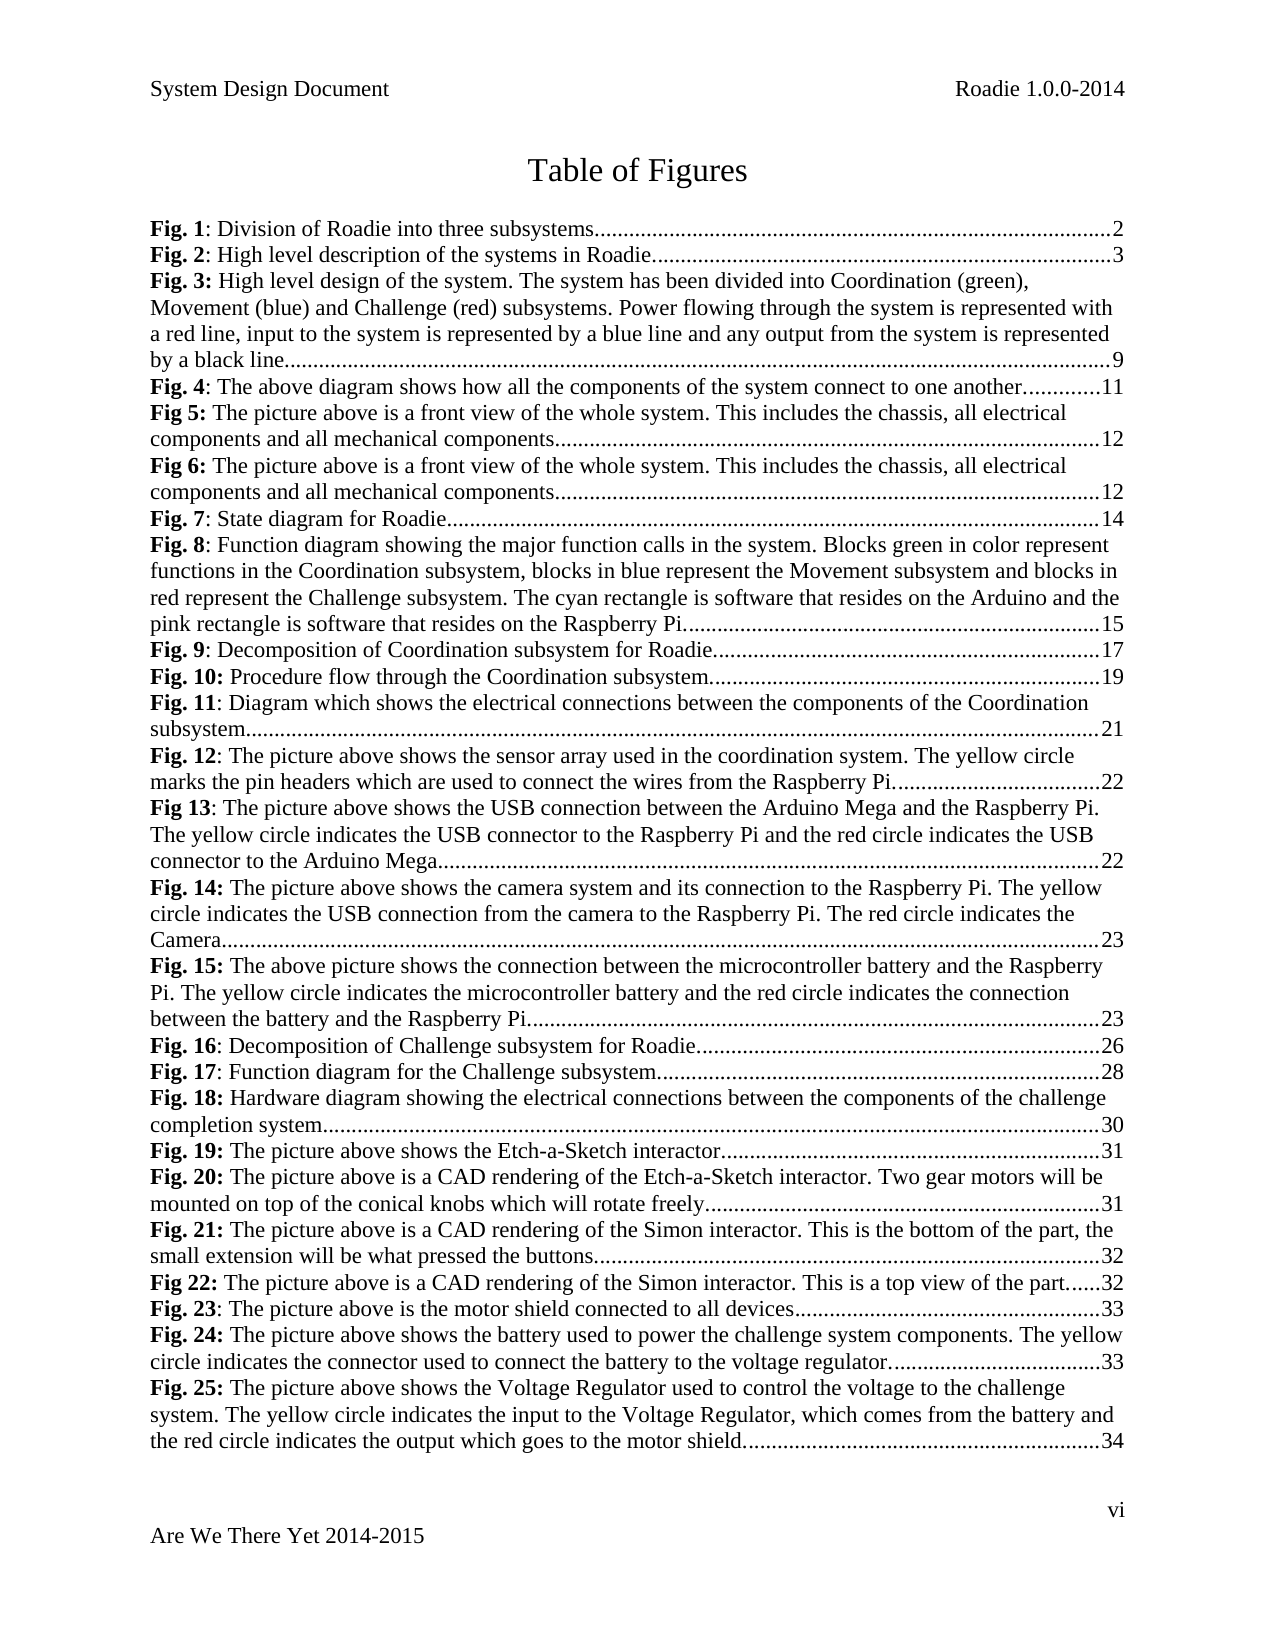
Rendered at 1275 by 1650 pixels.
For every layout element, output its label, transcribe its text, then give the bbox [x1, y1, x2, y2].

text Fig. 21: The picture above is a CAD rendering of the Simon interactor. This is the bottom of the part, the small extension will be what pressed the buttons. 32 [150, 1216, 1125, 1269]
text Fig. 15: The above picture shows the connection between the microcontroller battery and the Raspberry Pi. The yellow circle indicates the microcontroller battery and the red circle indicates the connection between the battery and the Raspberry Pi. 23 [150, 953, 1125, 1032]
text Fig. 8: Function diagram showing the major function calls in the system. Blocks green in color represent functions in the Coordination subsystem, blocks in blue represent the Movement subsystem and blocks in red represent the Challenge subsystem. The cyan rectangle is software that resides on the Arduino and the pink rectangle is software that resides on the Raspberry Pi. 15 [150, 531, 1125, 636]
text Fig 6: The picture above is a front view of the whole system. This includes the chassis, all electrical components and all mechanical components. 12 [150, 452, 1125, 504]
text Fig 22: The picture above is a CAD rendering of the Simon interactor. This is a top view of the part. 32 [150, 1269, 1125, 1295]
text Fig. 17: Function diagram for the Challenge subsystem. 28 [150, 1058, 1125, 1084]
text Fig. 10: Procedure flow through the Coordination subsystem. 19 [150, 663, 1125, 689]
text Fig. 18: Hardware diagram showing the electrical connections between the components of the challenge completion system. 30 [150, 1084, 1125, 1137]
text Fig. 7: State diagram for Roadie 14 [150, 504, 1125, 531]
text Fig. 19: The picture above shows the Etch-a-Sketch interactor. 31 [150, 1137, 1125, 1163]
text Fig. 2: High level description of the systems in Roadie. 3 [150, 241, 1125, 267]
text Fig. 11: Diagram which shows the electrical connections between the components of the Coordination subsystem. 21 [150, 689, 1125, 742]
text Fig. 16: Decomposition of Challenge subsystem for Roadie. 26 [150, 1032, 1125, 1058]
text Fig. 9: Decomposition of Coordination subsystem for Roadie. 17 [150, 636, 1125, 663]
text Fig. 4: The above diagram shows how all the components of the system connect to one another. 11 [150, 373, 1125, 399]
text Fig 5: The picture above is a front view of the whole system. This includes the chassis, all electrical components and all mechanical components. 12 [150, 399, 1125, 452]
text Fig. 14: The picture above shows the camera system and its connection to the Raspberry Pi. The yellow circle indicates the USB connection from the camera to the Raspberry Pi. The red circle indicates the Camera. 23 [150, 873, 1125, 953]
text Fig. 3: High level design of the system. The system has been divided into Coordination (green), Movement (blue) and Challenge (red) subsystems. Power flowing through the system is represented with a red line, input to the system is represented by a blue line and any output from the system is represented by a black line. 9 [150, 267, 1125, 373]
text Fig. 20: The picture above is a CAD rendering of the Etch-a-Sketch interactor. Two gear motors will be mounted on top of the conical knobs which will rotate freely. 31 [150, 1163, 1125, 1216]
text Fig. 24: The picture above shows the battery used to power the challenge system components. The yellow circle indicates the connector used to connect the battery to the voltage regulator. 33 [150, 1322, 1125, 1374]
text Table of Figures [150, 150, 1125, 188]
text Fig. 12: The picture above shows the sensor array used in the coordination system. The yellow circle marks the pin headers which are used to connect the wires from the Raspberry Pi. 22 [150, 742, 1125, 794]
text Fig. 1: Division of Roadie into three subsystems. 2 [150, 215, 1125, 241]
text Fig. 25: The picture above shows the Voltage Regulator used to control the voltage to the challenge system. The yellow circle indicates the input to the Voltage Regulator, which comes from the battery and the red circle indicates the output which goes to the motor shield. 34 [150, 1374, 1125, 1453]
text Fig 13: The picture above shows the USB connection between the Arduino Mega and the Raspberry Pi. The yellow circle indicates the USB connector to the Raspberry Pi and the red circle indicates the USB connector to the Arduino Mega 22 [150, 794, 1125, 873]
text Fig. 23: The picture above is the motor shield connected to all devices 33 [150, 1295, 1125, 1322]
